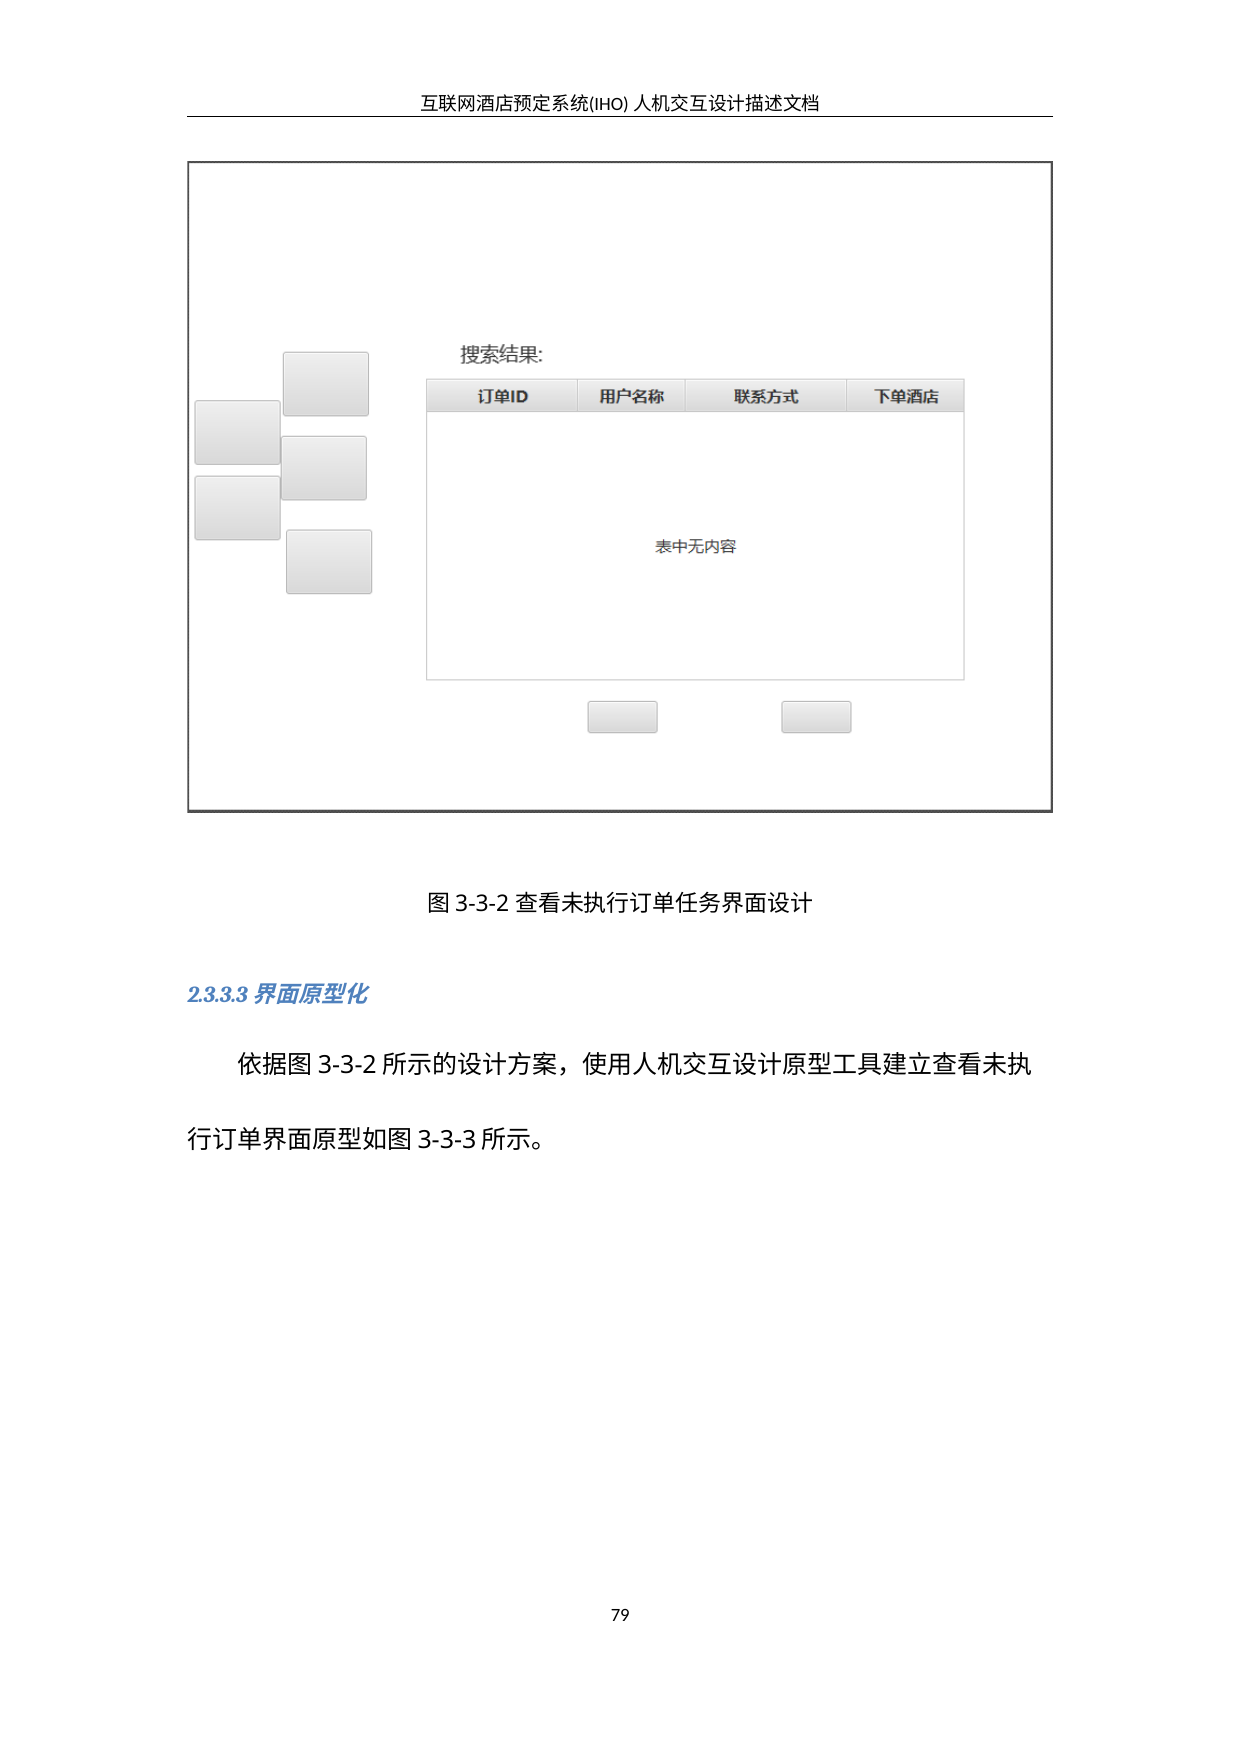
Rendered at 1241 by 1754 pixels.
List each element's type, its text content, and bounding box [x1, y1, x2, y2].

picture [187, 161, 1053, 813]
text 图3-3-2 查看未执行订单任务界面设计 [187, 869, 1053, 934]
subtitle 2.3.3.3 界面原型化 [187, 960, 1053, 1025]
text 依据图3-3-2所示的设计方案，使用人机交互设计原型工具建立查看未执行订单界面原型如图3-3-3所示。 [187, 1030, 1053, 1170]
